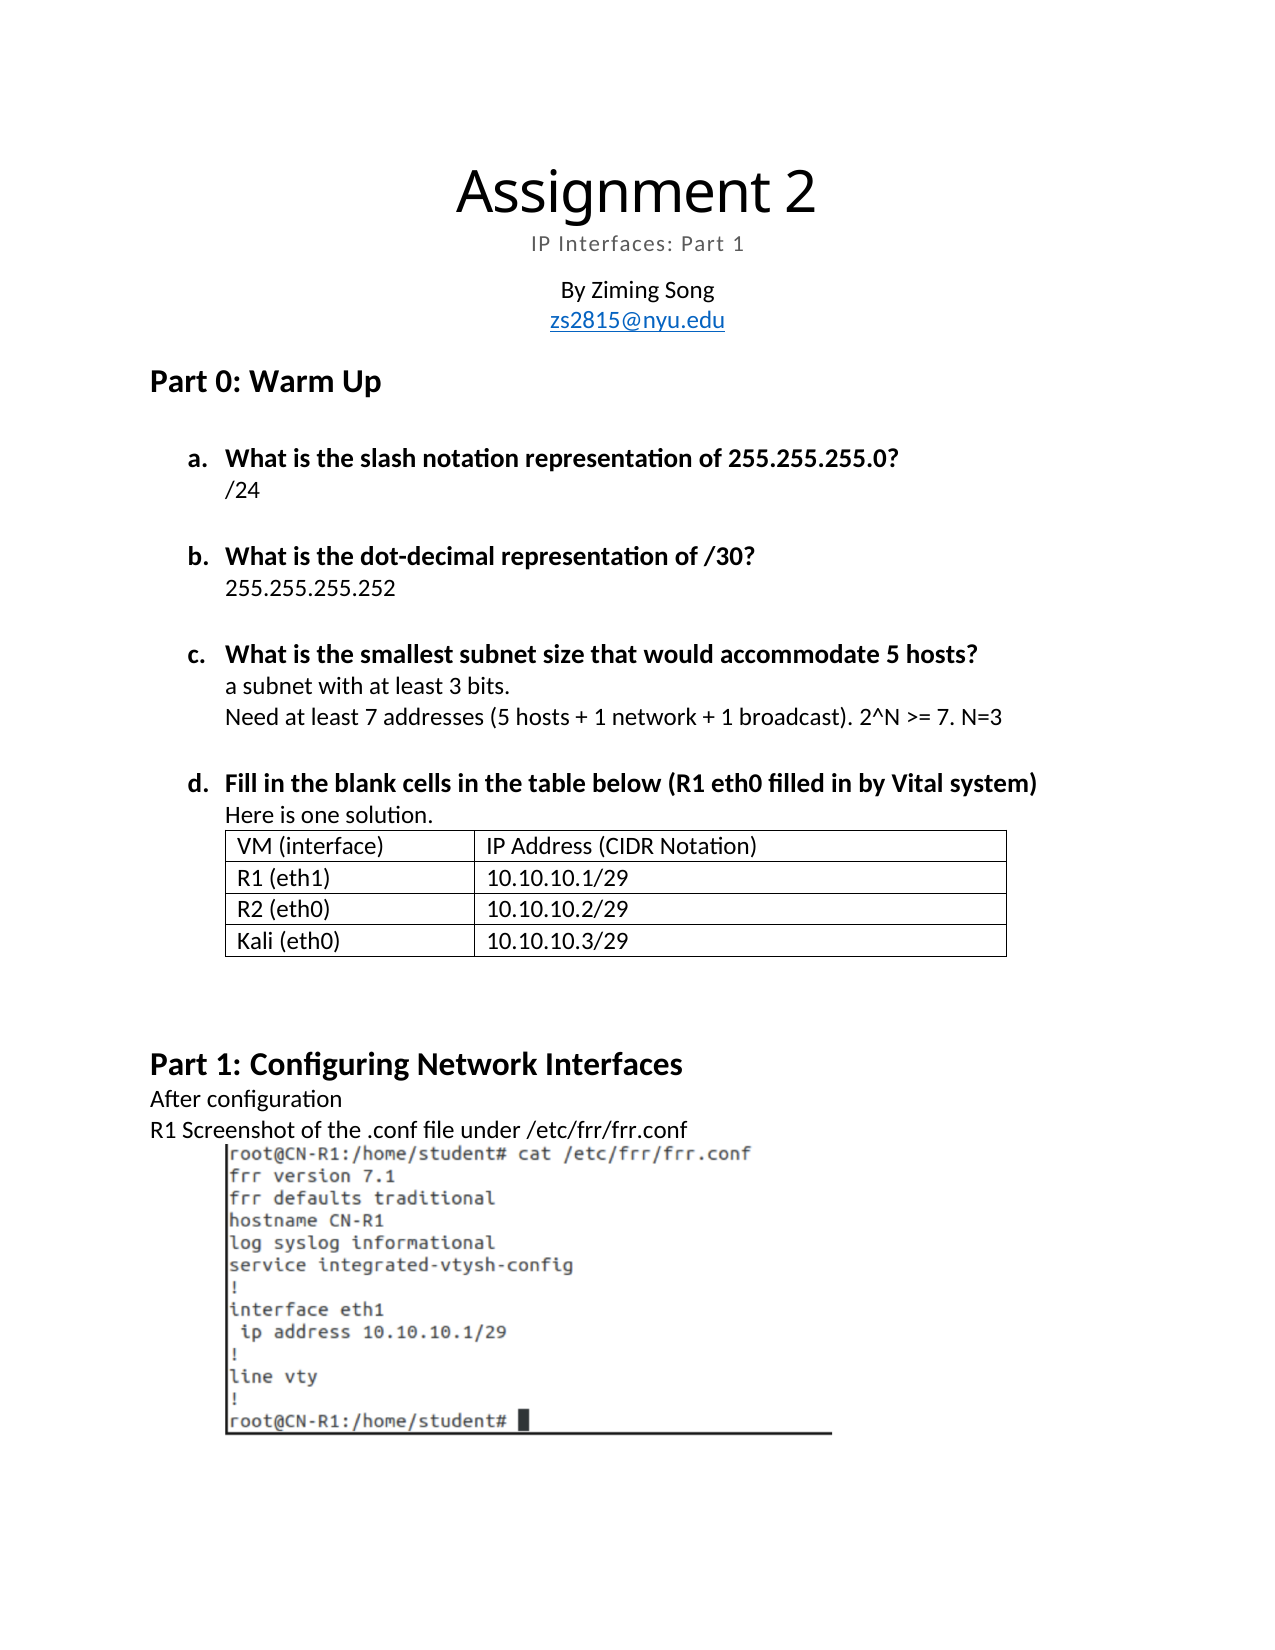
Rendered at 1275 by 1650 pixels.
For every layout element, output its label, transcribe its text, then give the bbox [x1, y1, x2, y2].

subtitle What is the smallest subnet size that would accommodate 5 hosts? [187, 637, 1125, 670]
table_cell 10.10.10.3/29 [475, 925, 1006, 956]
subtitle What is the dot-decimal representation of /30? [187, 539, 1125, 572]
table_cell R2 (eth0) [226, 894, 474, 924]
picture [225, 1144, 833, 1440]
subtitle Part 1: Configuring Network Interfaces [150, 1043, 1125, 1083]
subtitle Part 0: Warm Up [150, 360, 1125, 401]
text R1 Screenshot of the .conf file under /etc/frr/frr.conf [150, 1114, 1125, 1144]
subtitle IP Interfaces: Part 1 [150, 229, 1125, 257]
table_cell 10.10.10.2/29 [475, 894, 1006, 924]
text a subnet with at least 3 bits. [225, 670, 1125, 701]
text 255.255.255.252 [225, 572, 1125, 602]
title Assignment 2 [150, 150, 1125, 229]
subtitle What is the slash notation representation of 255.255.255.0? [187, 441, 1125, 474]
text /24 [225, 474, 1125, 504]
subtitle Fill in the blank cells in the table below (R1 eth0 filled in by Vital system) [187, 766, 1125, 799]
text Need at least 7 addresses (5 hosts + 1 network + 1 broadcast). 2^N >= 7. N=3 [225, 701, 1125, 731]
table_cell Kali (eth0) [226, 925, 474, 956]
table_cell 10.10.10.1/29 [475, 862, 1006, 893]
table_header IP Address (CIDR Notation) [475, 831, 1006, 861]
table_header VM (interface) [226, 831, 474, 861]
text After configuration [150, 1083, 1125, 1114]
table_cell R1 (eth1) [226, 862, 474, 893]
text zs2815@nyu.edu [150, 305, 1125, 335]
text Here is one solution. [225, 799, 1125, 829]
text By Ziming Song [150, 274, 1125, 305]
